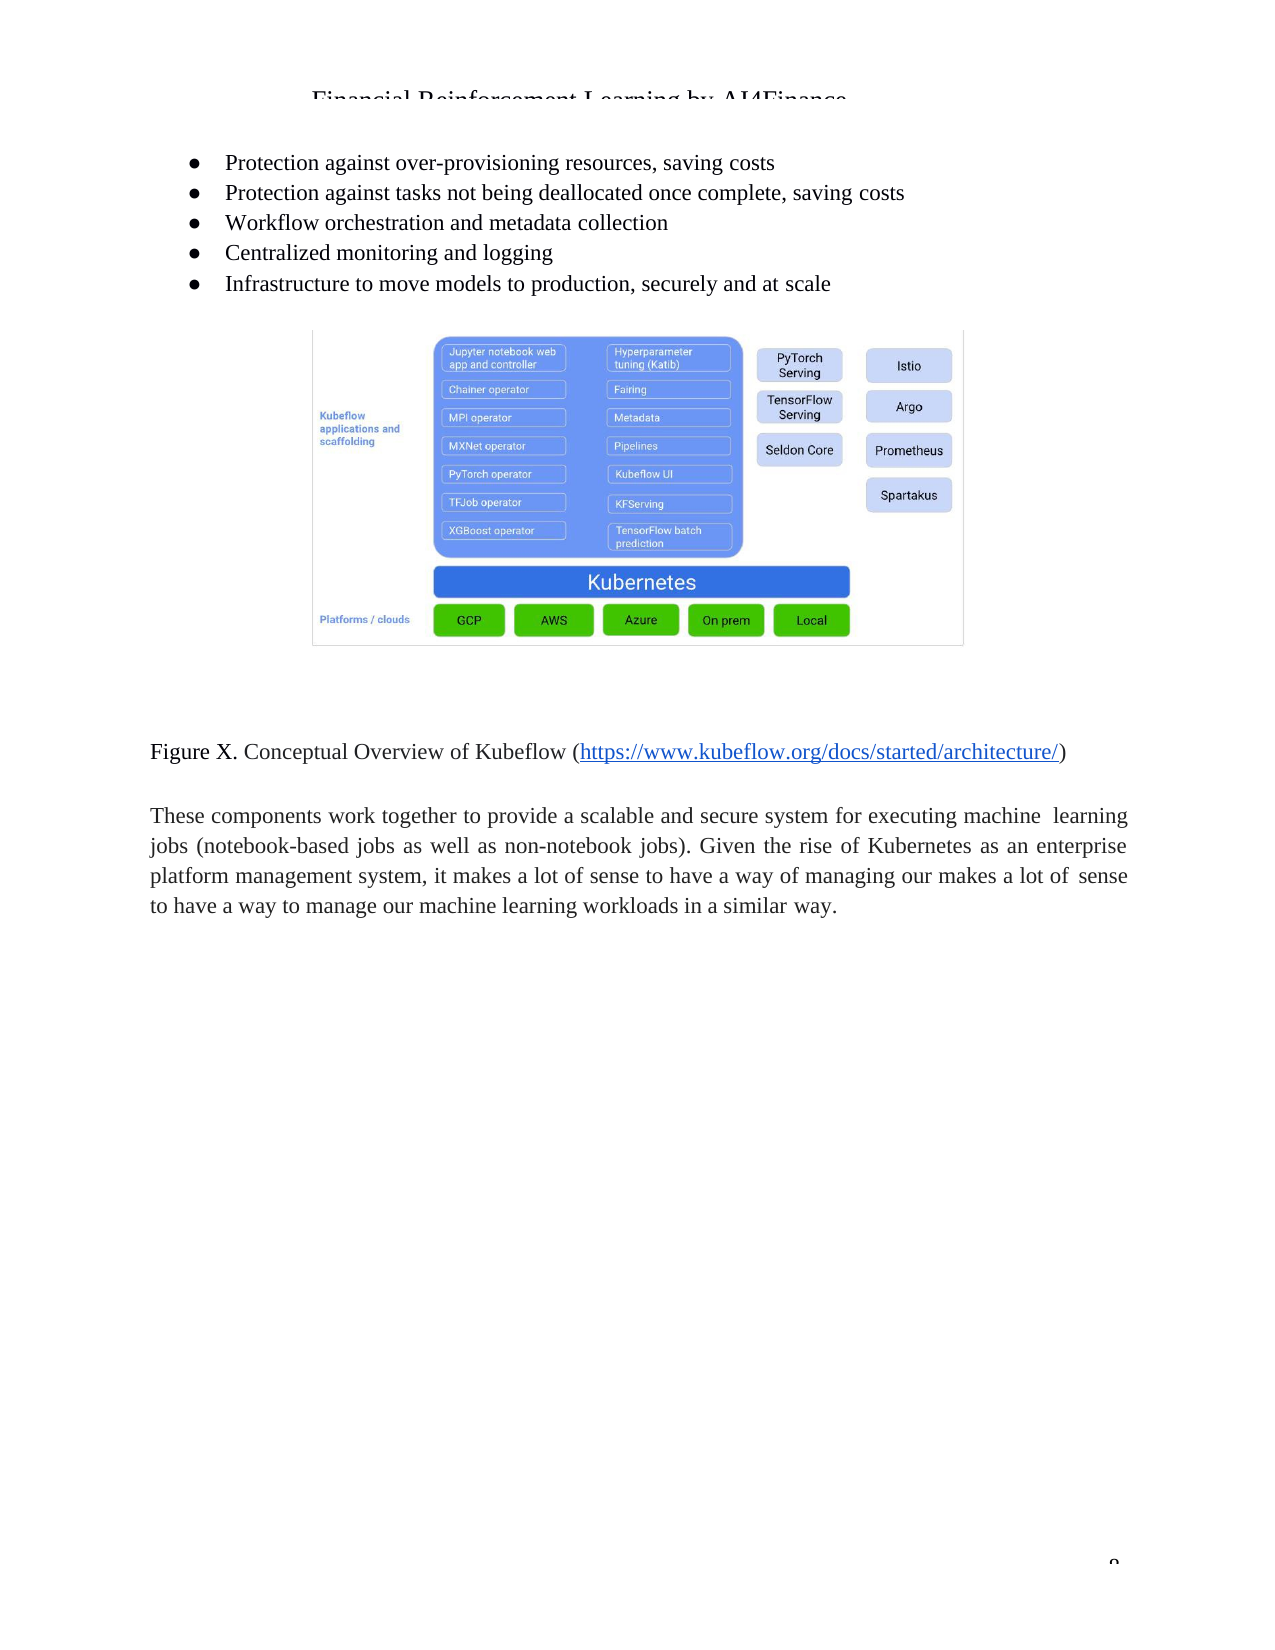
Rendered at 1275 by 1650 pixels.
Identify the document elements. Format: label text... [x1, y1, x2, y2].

list Centralized monitoring and logging [187, 239, 1130, 266]
list Workflow orchestration and metadata collection [187, 209, 1130, 235]
list Infrastructure to move models to production, securely and at scale [187, 270, 1130, 296]
picture [306, 330, 972, 656]
text Figure X. Conceptual Overview of Kubeflow (https://www.kubeflow.org/docs/started/architecture/) [150, 738, 1139, 764]
list Protection against tasks not being deallocated once complete, saving costs [187, 179, 1130, 205]
list Protection against over-provisioning resources, saving costs [187, 148, 1130, 175]
text These components work together to provide a scalable and secure system for executing machine learning jobs (notebook-based jobs as well as non-notebook jobs). Given the rise of Kubernetes as an enterprise platform management system, it makes a lot of sense to have a way of managing our makes a lot of sense to have a way to manage our machine learning workloads in a similar way. [150, 802, 1128, 919]
